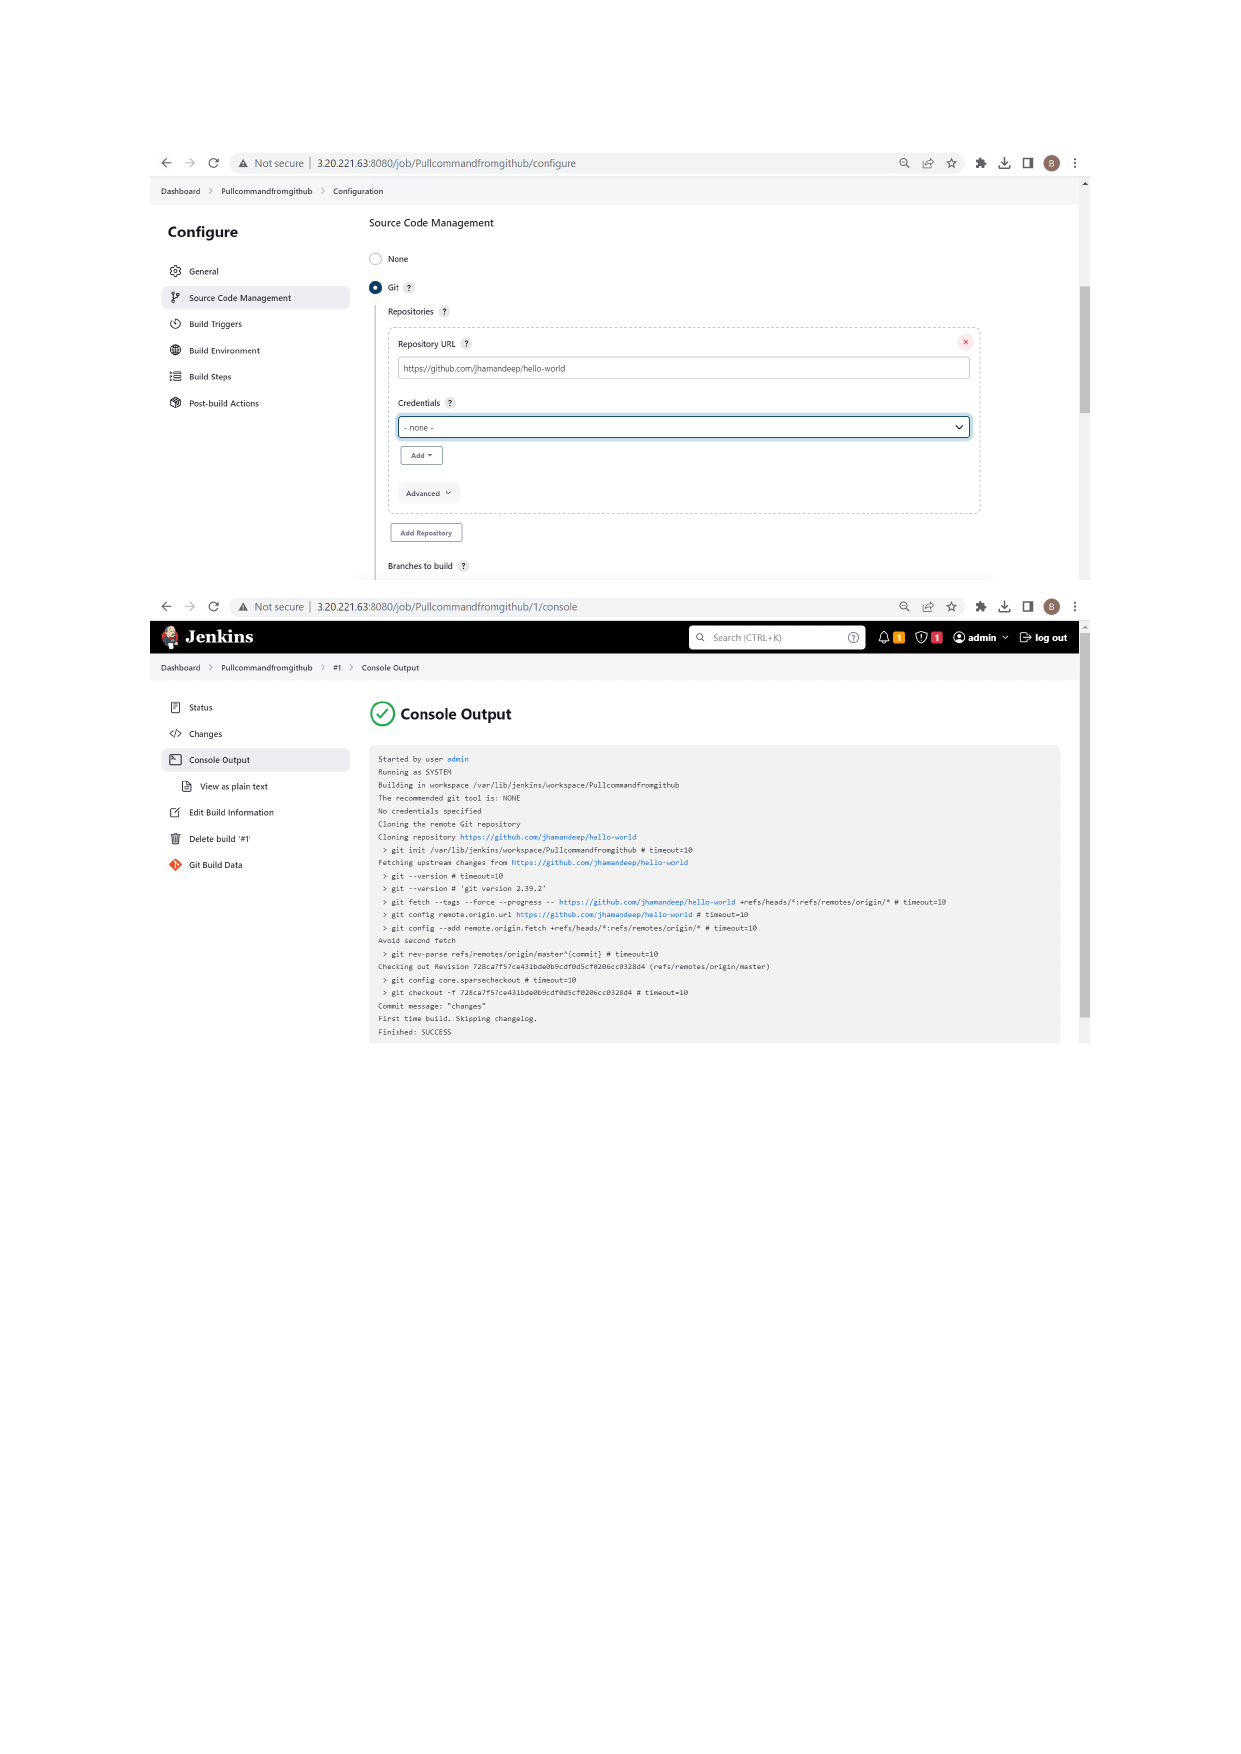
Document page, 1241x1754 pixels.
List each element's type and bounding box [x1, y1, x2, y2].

picture [150, 150, 1091, 580]
picture [150, 598, 1091, 1043]
